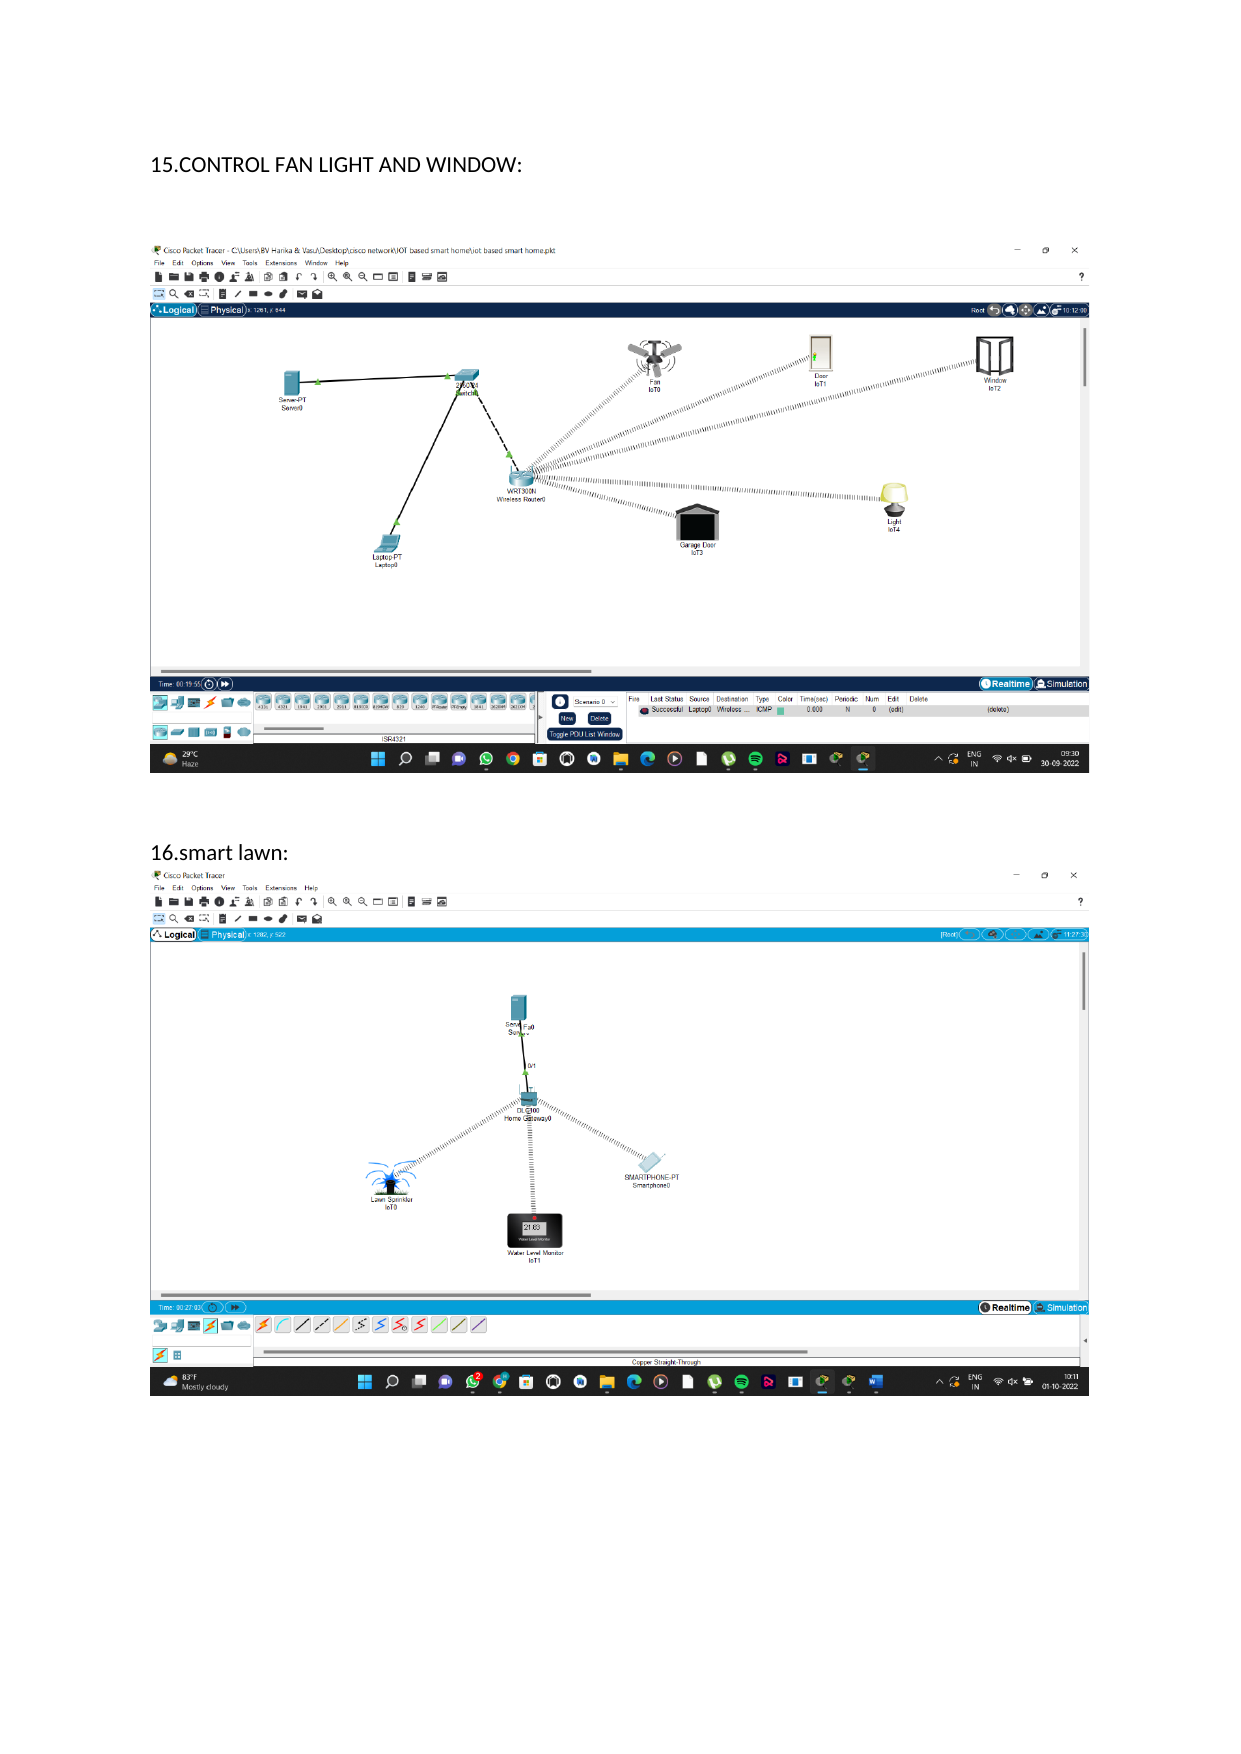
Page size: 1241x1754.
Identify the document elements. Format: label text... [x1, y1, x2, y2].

picture [1037, 1304, 1043, 1311]
picture [150, 868, 1089, 1396]
text 15.CONTROL FAN LIGHT AND WINDOW: [150, 150, 1090, 178]
picture [150, 243, 1090, 773]
